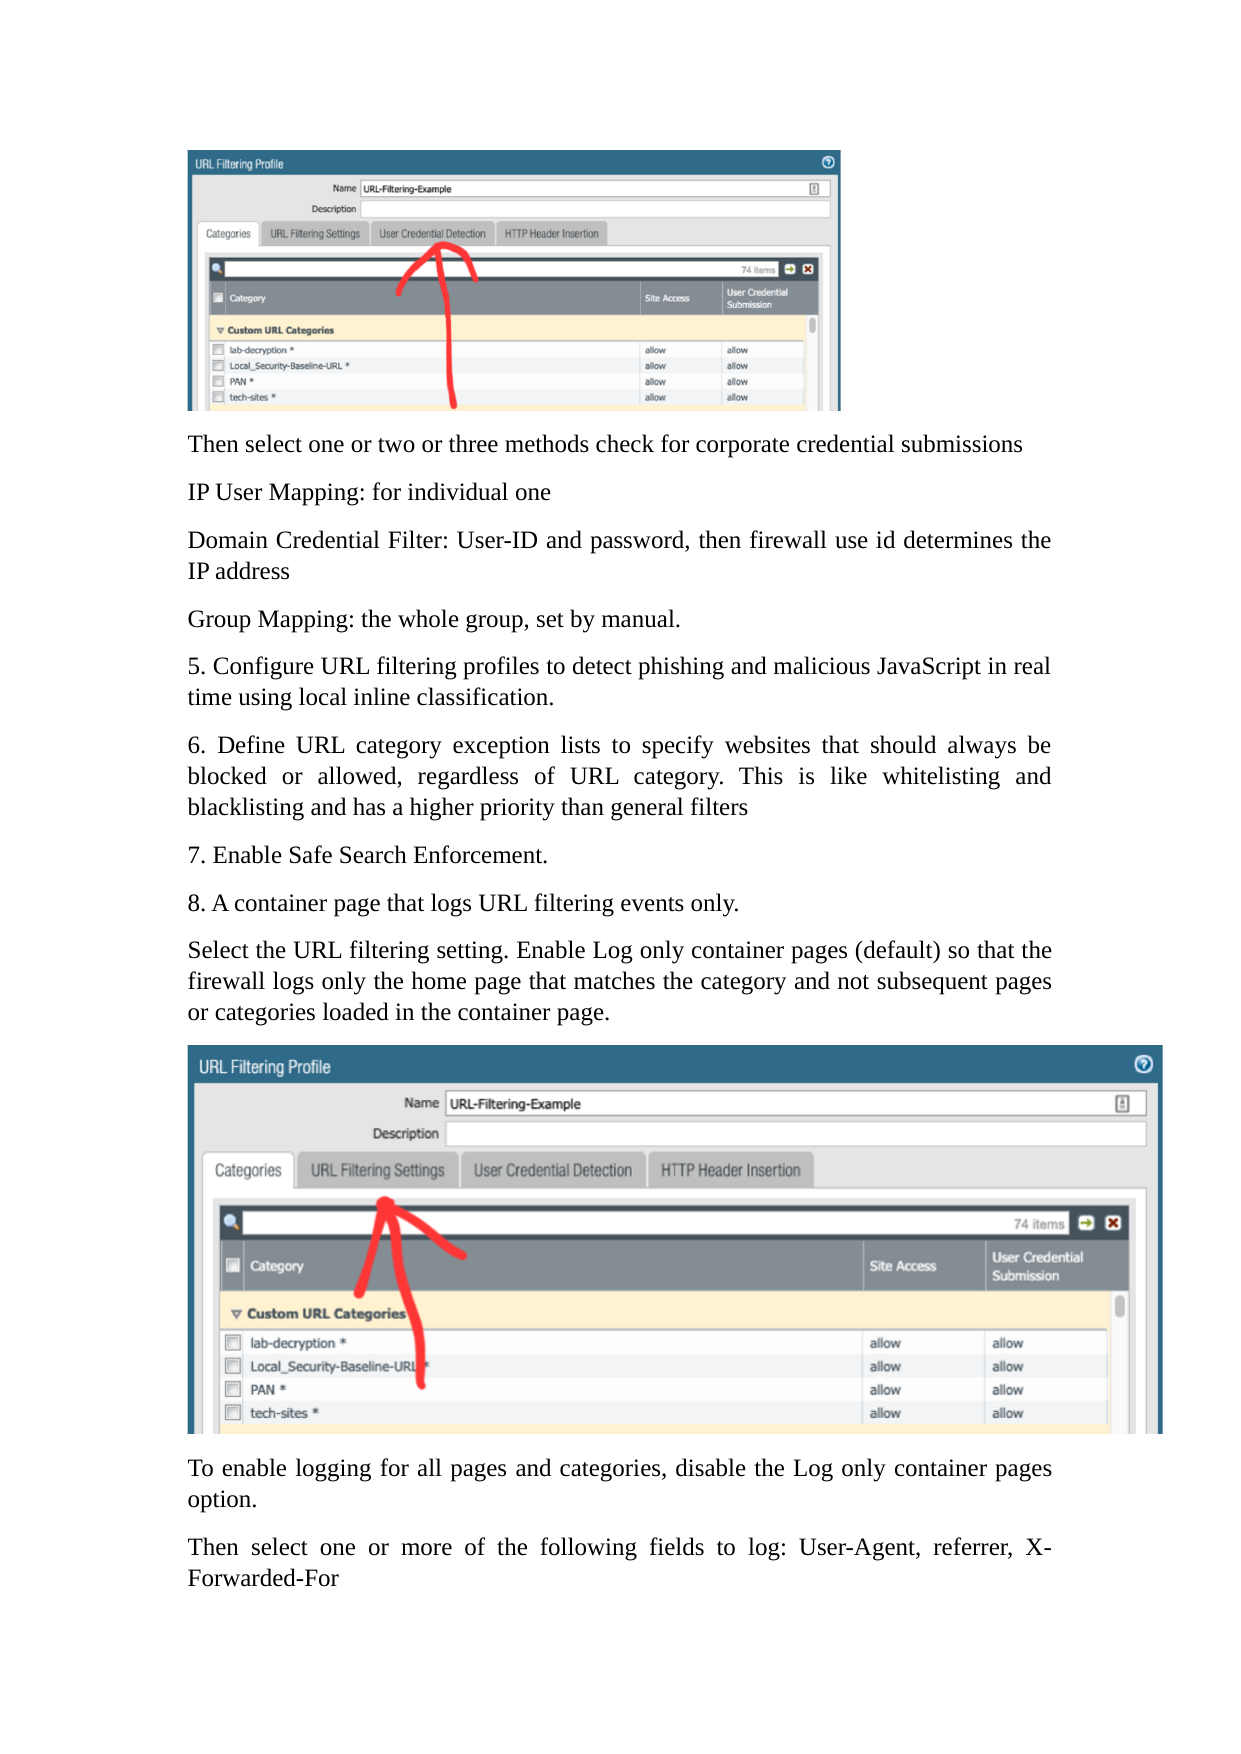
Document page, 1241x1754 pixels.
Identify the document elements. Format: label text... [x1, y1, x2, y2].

text 5. Configure URL filtering profiles to detect phishing and malicious JavaScript in real time using local inline classification. [187, 651, 1053, 711]
text Domain Credential Filter: User-ID and password, then firewall use id determines the IP address [187, 525, 1053, 585]
picture [187, 1045, 1163, 1434]
picture [187, 150, 841, 411]
text Then select one or more of the following fields to log: User-Agent, referrer, X-Forwarded-For [187, 1532, 1053, 1592]
text To enable logging for all pages and categories, disable the Log only container pages option. [187, 1453, 1053, 1513]
text 6. Define URL category exception lists to specify websites that should always be blocked or allowed, regardless of URL category. This is like whitelisting and blacklisting and has a higher priority than general filters [187, 730, 1053, 821]
text IP User Mapping: for individual one [187, 477, 1053, 506]
text Group Mapping: the whole group, set by manual. [187, 604, 1053, 632]
text 7. Enable Safe Search Enforcement. [187, 840, 1053, 869]
text Then select one or two or three methods check for corporate credential submissions [187, 429, 1053, 458]
text Select the URL filtering setting. Enable Log only container pages (default) so that the firewall logs only the home page that matches the category and not subsequent pages or categories loaded in the container page. [187, 935, 1053, 1026]
text 8. A container page that logs URL filtering events only. [187, 888, 1053, 916]
